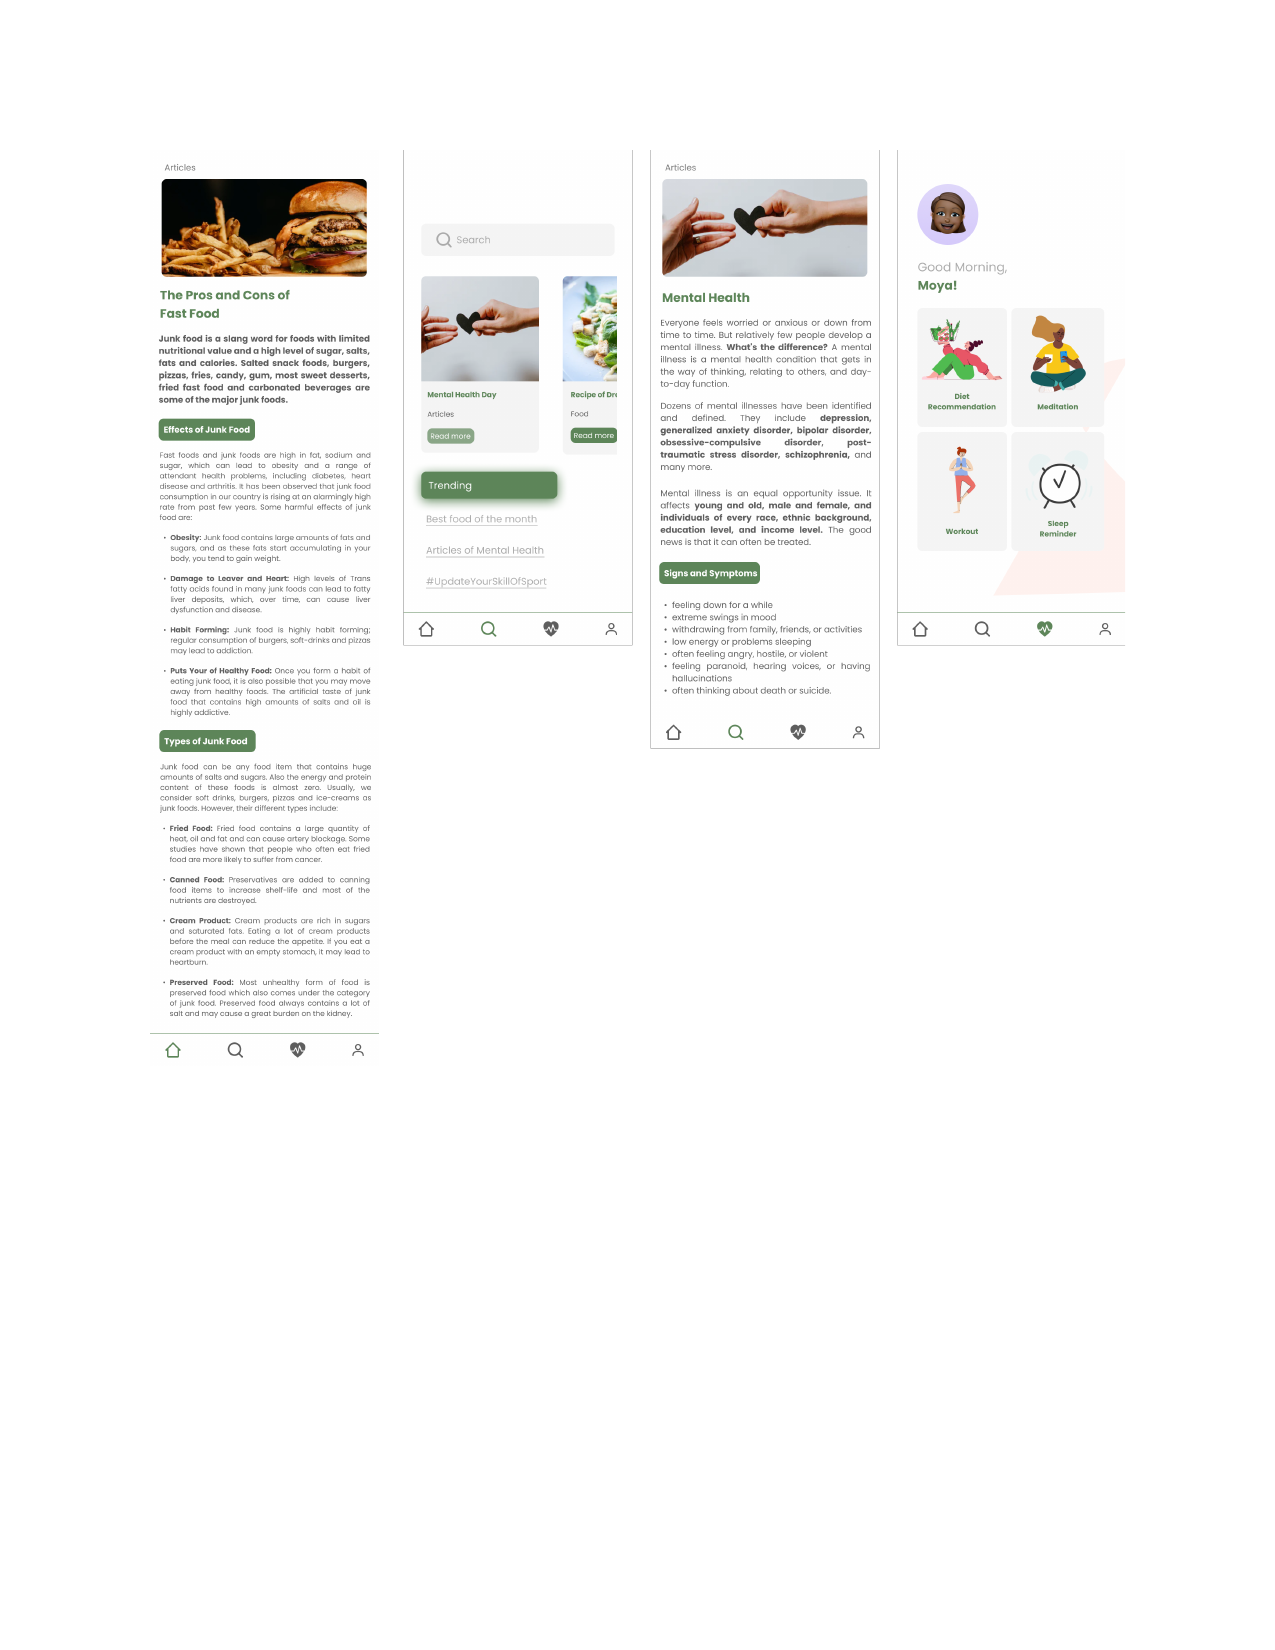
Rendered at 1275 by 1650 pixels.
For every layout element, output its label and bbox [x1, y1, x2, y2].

picture [150, 150, 1125, 1066]
